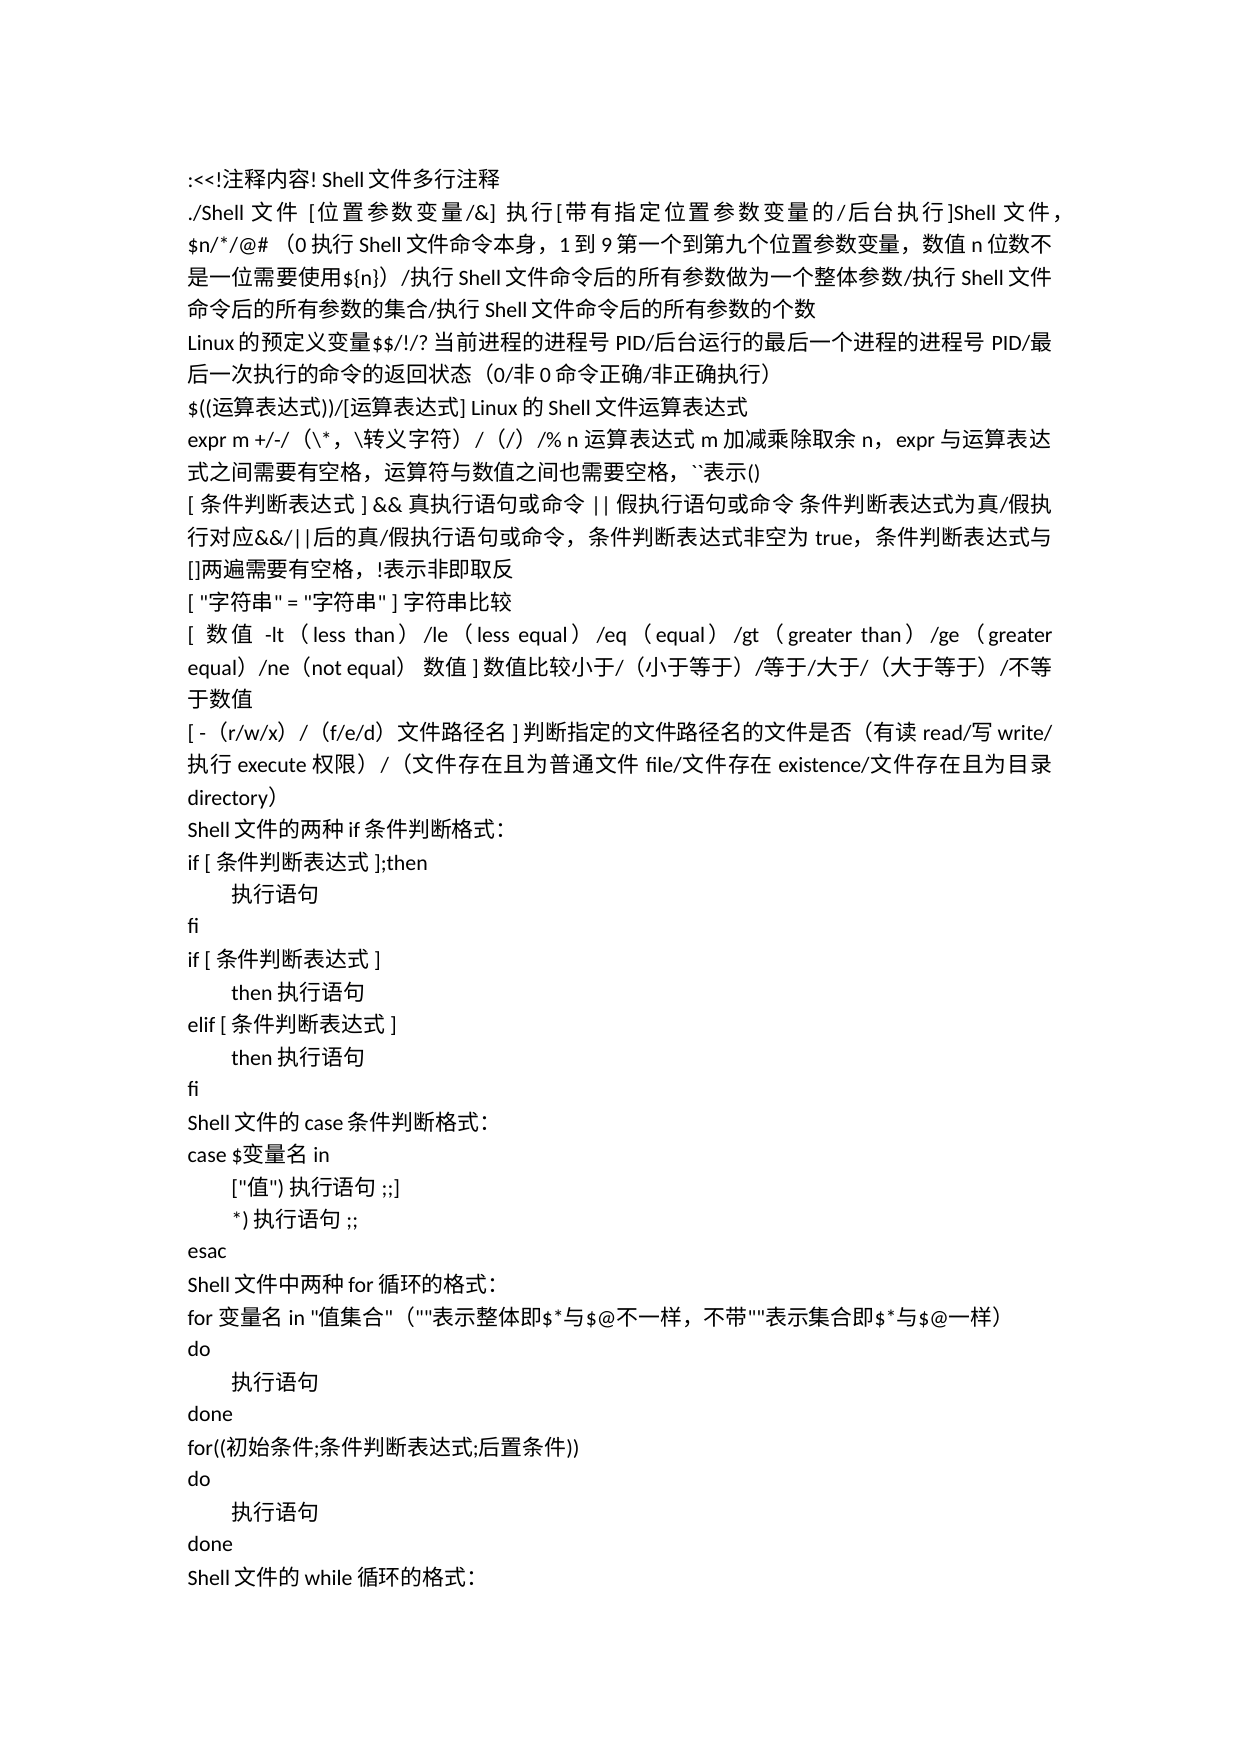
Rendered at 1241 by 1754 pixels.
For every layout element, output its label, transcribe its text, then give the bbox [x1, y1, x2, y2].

text 执行语句 [187, 1494, 1053, 1527]
text 执行语句 [187, 1364, 1053, 1397]
text do [187, 1462, 1053, 1494]
text ["值") 执行语句 ;;] [187, 1169, 1053, 1202]
text Shell文件的两种if条件判断格式： [187, 812, 1053, 844]
text for 变量名 in "值集合"（""表示整体即$*与$@不一样，不带""表示集合即$*与$@一样） [187, 1299, 1053, 1332]
text [ 数值 -lt（less than）/le（less equal）/eq（equal）/gt（greater than）/ge（greater equal）/ne（not equal） 数值 ] 数值比较小于/（小于等于）/等于/大于/（大于等于）/不等于数值 [187, 617, 1053, 714]
text if [ 条件判断表达式 ] [187, 942, 1053, 974]
text fi [187, 1072, 1053, 1104]
text done [187, 1397, 1053, 1429]
text do [187, 1332, 1053, 1364]
text ./Shell文件 [位置参数变量/&] 执行[带有指定位置参数变量的/后台执行]Shell文件，$n/*/@# （0执行Shell文件命令本身，1到9第一个到第九个位置参数变量，数值n位数不是一位需要使用${n}）/执行Shell文件命令后的所有参数做为一个整体参数/执行Shell文件命令后的所有参数的集合/执行Shell文件命令后的所有参数的个数 [187, 194, 1053, 324]
text Linux的预定义变量$$/!/? 当前进程的进程号PID/后台运行的最后一个进程的进程号PID/最后一次执行的命令的返回状态（0/非0 命令正确/非正确执行） [187, 324, 1053, 389]
text $((运算表达式))/[运算表达式] Linux的Shell文件运算表达式 [187, 389, 1053, 422]
text if [ 条件判断表达式 ];then [187, 844, 1053, 877]
text Shell文件中两种for循环的格式： [187, 1267, 1053, 1299]
text [ "字符串" = "字符串" ] 字符串比较 [187, 584, 1053, 617]
text case $变量名 in [187, 1137, 1053, 1169]
text Shell文件的while循环的格式： [187, 1559, 1053, 1592]
text fi [187, 909, 1053, 942]
text for((初始条件;条件判断表达式;后置条件)) [187, 1429, 1053, 1462]
text :<<!注释内容! Shell文件多行注释 [187, 162, 1053, 194]
text esac [187, 1234, 1053, 1267]
text *) 执行语句 ;; [187, 1202, 1053, 1234]
text [ -（r/w/x）/（f/e/d）文件路径名 ] 判断指定的文件路径名的文件是否（有读read/写write/执行execute权限）/（文件存在且为普通文件file/文件存在existence/文件存在且为目录directory） [187, 714, 1053, 812]
text elif [ 条件判断表达式 ] [187, 1007, 1053, 1039]
text [ 条件判断表达式 ] && 真执行语句或命令 || 假执行语句或命令 条件判断表达式为真/假执行对应&&/||后的真/假执行语句或命令，条件判断表达式非空为true，条件判断表达式与[]两遍需要有空格，!表示非即取反 [187, 487, 1053, 584]
text done [187, 1527, 1053, 1559]
text 执行语句 [187, 877, 1053, 909]
text expr m +/-/（\*，\转义字符）/（/）/% n 运算表达式m加减乘除取余n，expr与运算表达式之间需要有空格，运算符与数值之间也需要空格，``表示() [187, 422, 1053, 487]
text Shell文件的case条件判断格式： [187, 1104, 1053, 1137]
text then 执行语句 [187, 1039, 1053, 1072]
text then 执行语句 [187, 974, 1053, 1007]
